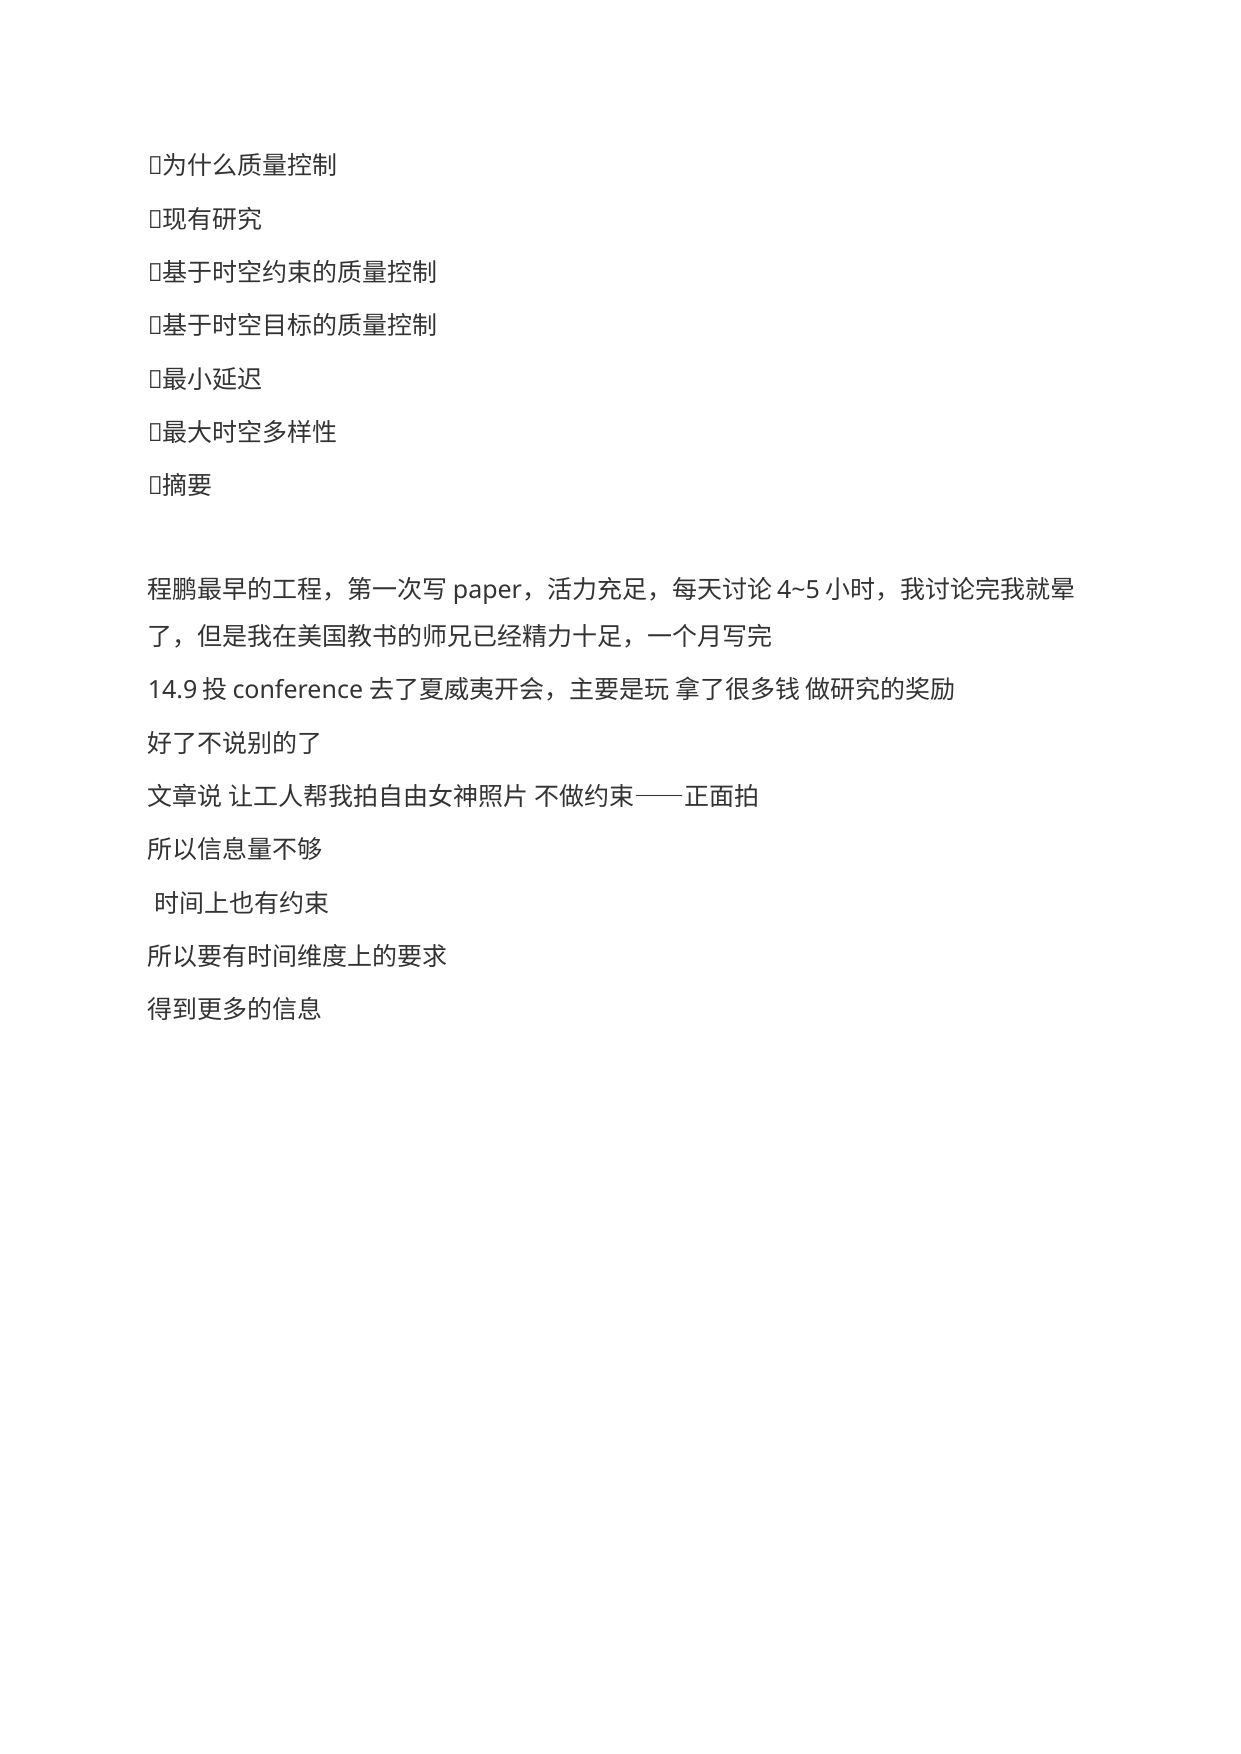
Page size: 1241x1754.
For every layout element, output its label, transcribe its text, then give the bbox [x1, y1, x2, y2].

text 得到更多的信息 [148, 990, 1093, 1026]
text 现有研究 [148, 199, 1093, 235]
text 时间上也有约束 [148, 883, 1093, 919]
text 所以要有时间维度上的要求 [148, 937, 1093, 973]
text 好了不说别的了 [148, 723, 1093, 759]
text 最大时空多样性 [148, 412, 1093, 449]
text 最小延迟 [148, 359, 1093, 395]
text 程鹏最早的工程，第一次写paper，活力充足，每天讨论4~5小时，我讨论完我就晕了，但是我在美国教书的师兄已经精力十足，一个月写完 [148, 569, 1093, 653]
text 为什么质量控制 [148, 146, 1093, 182]
text 所以信息量不够 [148, 830, 1093, 866]
text 文章说 让工人帮我拍自由女神照片 不做约束——正面拍 [148, 777, 1093, 813]
text 基于时空目标的质量控制 [148, 306, 1093, 342]
text 14.9投conference 去了夏威夷开会，主要是玩 拿了很多钱 做研究的奖励 [148, 670, 1093, 706]
text 摘要 [148, 466, 1093, 502]
text 基于时空约束的质量控制 [148, 252, 1093, 289]
